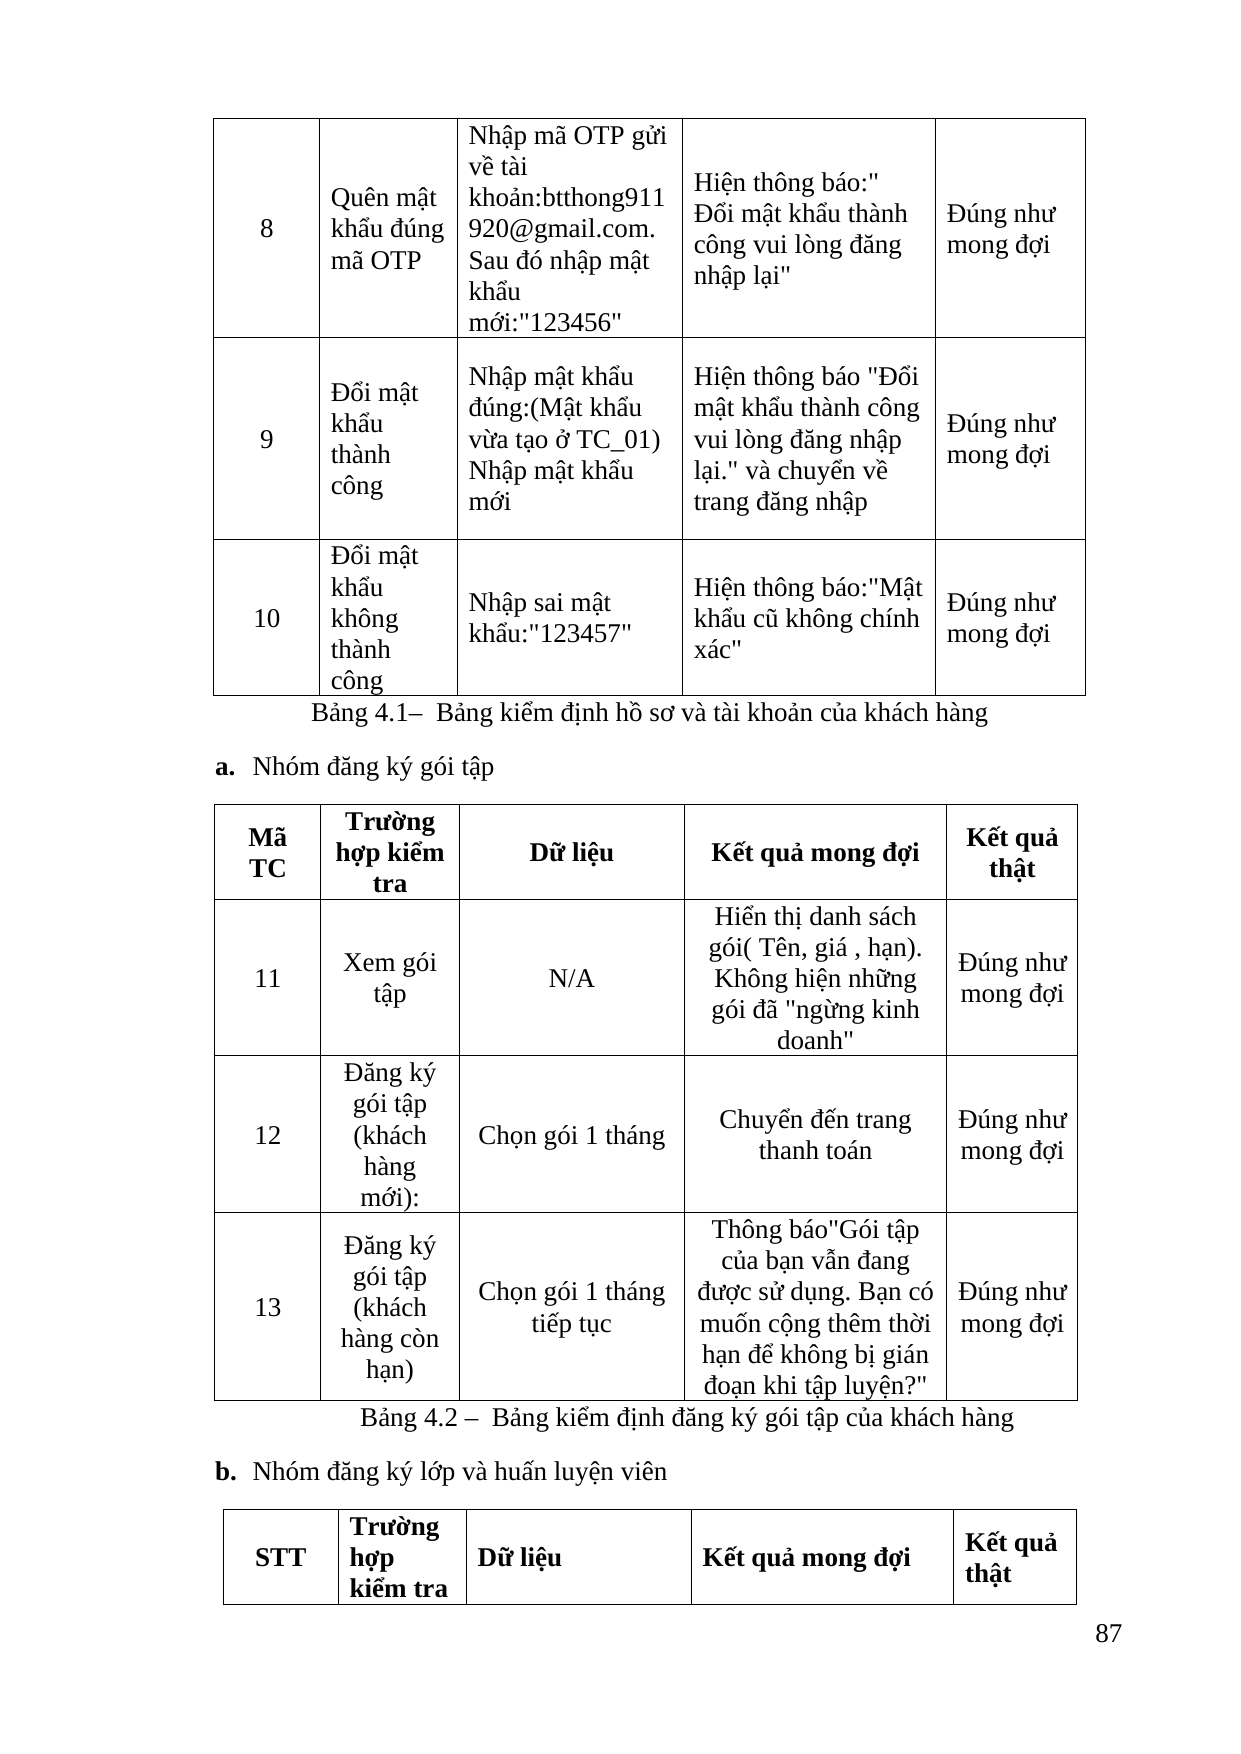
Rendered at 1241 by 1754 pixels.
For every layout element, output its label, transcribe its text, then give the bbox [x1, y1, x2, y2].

table_cell Đổi mật khẩu thành công [320, 338, 457, 538]
table_cell 8 [214, 119, 319, 337]
table_header Kết quả thật [947, 805, 1077, 899]
table_cell 13 [215, 1213, 320, 1400]
table_cell Đúng như mong đợi [947, 900, 1077, 1055]
table_cell Hiển thị danh sách gói( Tên, giá , hạn). Không hiện những gói đã "ngừng kinh doanh" [685, 900, 946, 1055]
table_cell 9 [214, 338, 319, 538]
table_cell Xem gói tập [321, 900, 459, 1055]
table_cell Nhập sai mật khẩu:"123457" [458, 540, 682, 695]
table_cell 11 [215, 900, 320, 1055]
table_header Trường hợp kiểm tra [339, 1510, 466, 1603]
table_cell Hiện thông báo "Đổi mật khẩu thành công vui lòng đăng nhập lại." và chuyển về trang đăng nhập [683, 338, 935, 538]
table_cell Nhập mã OTP gửi về tài khoản:btthong911920@gmail.com. Sau đó nhập mật khẩu mới:"123456" [458, 119, 682, 337]
table_cell Đúng như mong đợi [936, 119, 1085, 337]
table_header Mã TC [215, 805, 320, 899]
table_cell Chọn gói 1 tháng [460, 1056, 684, 1212]
table_cell Chọn gói 1 tháng tiếp tục [460, 1213, 684, 1400]
table_header Dữ liệu [460, 805, 684, 899]
table_cell N/A [460, 900, 684, 1055]
table_header Trường hợp kiểm tra [321, 805, 459, 899]
table_cell Thông báo"Gói tập của bạn vẫn đang được sử dụng. Bạn có muốn cộng thêm thời hạn để không bị gián đoạn khi tập luyện?" [685, 1213, 946, 1400]
table_cell Đúng như mong đợi [947, 1213, 1077, 1400]
table_header Kết quả thật [954, 1510, 1076, 1603]
text Bảng 4.2 – Bảng kiểm định đăng ký gói tập của khách hàng [177, 1401, 1122, 1432]
table_cell Quên mật khẩu đúng mã OTP [320, 119, 457, 337]
text Bảng 4.1– Bảng kiểm định hồ sơ và tài khoản của khách hàng [177, 696, 1122, 727]
table_cell Hiện thông báo:" Đổi mật khẩu thành công vui lòng đăng nhập lại" [683, 119, 935, 337]
table_cell Đúng như mong đợi [947, 1056, 1077, 1212]
table_cell 12 [215, 1056, 320, 1212]
table_cell Đúng như mong đợi [936, 540, 1085, 695]
table_cell Hiện thông báo:"Mật khẩu cũ không chính xác" [683, 540, 935, 695]
table_header Dữ liệu [467, 1510, 691, 1603]
table_cell Đăng ký gói tập (khách hàng còn hạn) [321, 1213, 459, 1400]
table_header Kết quả mong đợi [692, 1510, 953, 1603]
table_cell Nhập mật khẩu đúng:(Mật khẩu vừa tạo ở TC_01) Nhập mật khẩu mới [458, 338, 682, 538]
table_cell Đổi mật khẩu không thành công [320, 540, 457, 695]
table_cell Đúng như mong đợi [936, 338, 1085, 538]
table_cell Chuyển đến trang thanh toán [685, 1056, 946, 1212]
list Nhóm đăng ký lớp và huấn luyện viên [215, 1455, 1122, 1486]
table_cell Đăng ký gói tập (khách hàng mới): [321, 1056, 459, 1212]
table_header Kết quả mong đợi [685, 805, 946, 899]
list Nhóm đăng ký gói tập [215, 750, 1122, 781]
table_cell 10 [214, 540, 319, 695]
table_header STT [224, 1510, 338, 1603]
